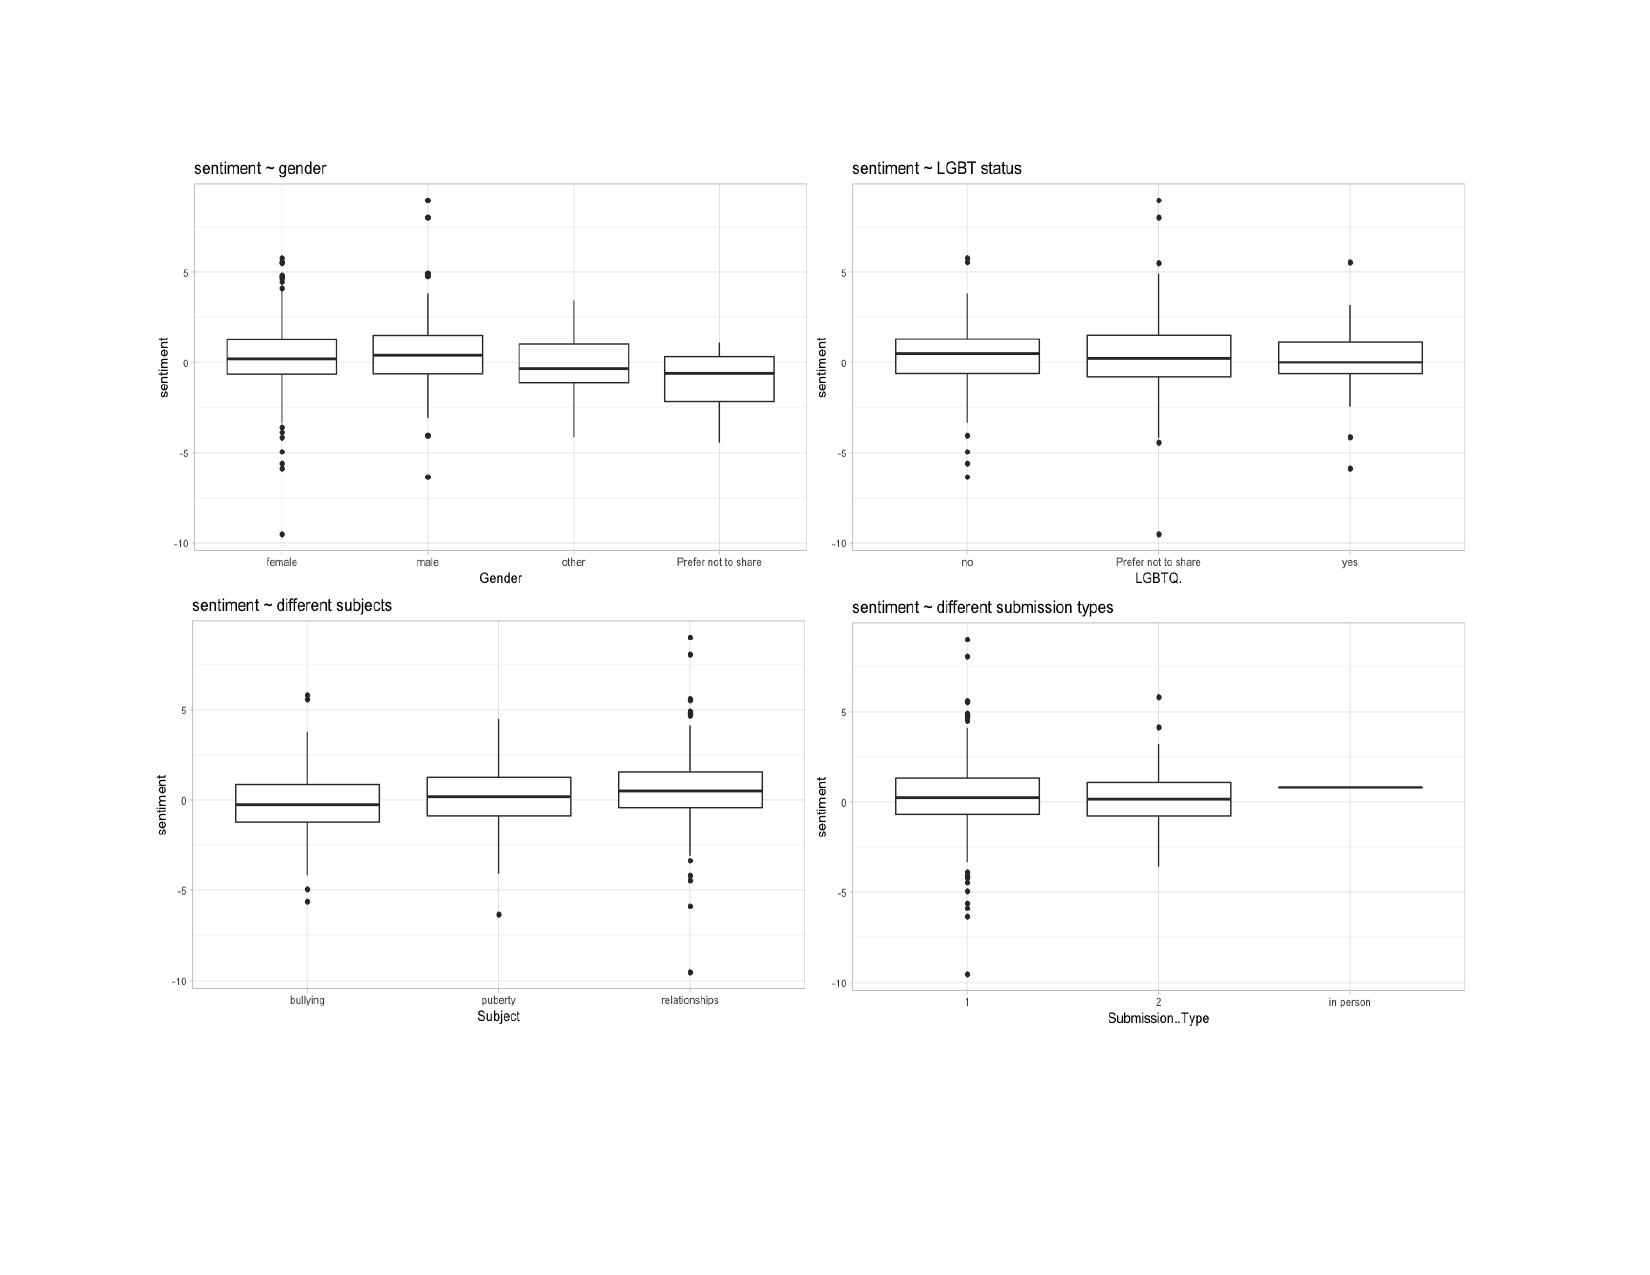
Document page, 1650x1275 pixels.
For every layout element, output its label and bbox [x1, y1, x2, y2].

picture [150, 154, 1471, 1032]
